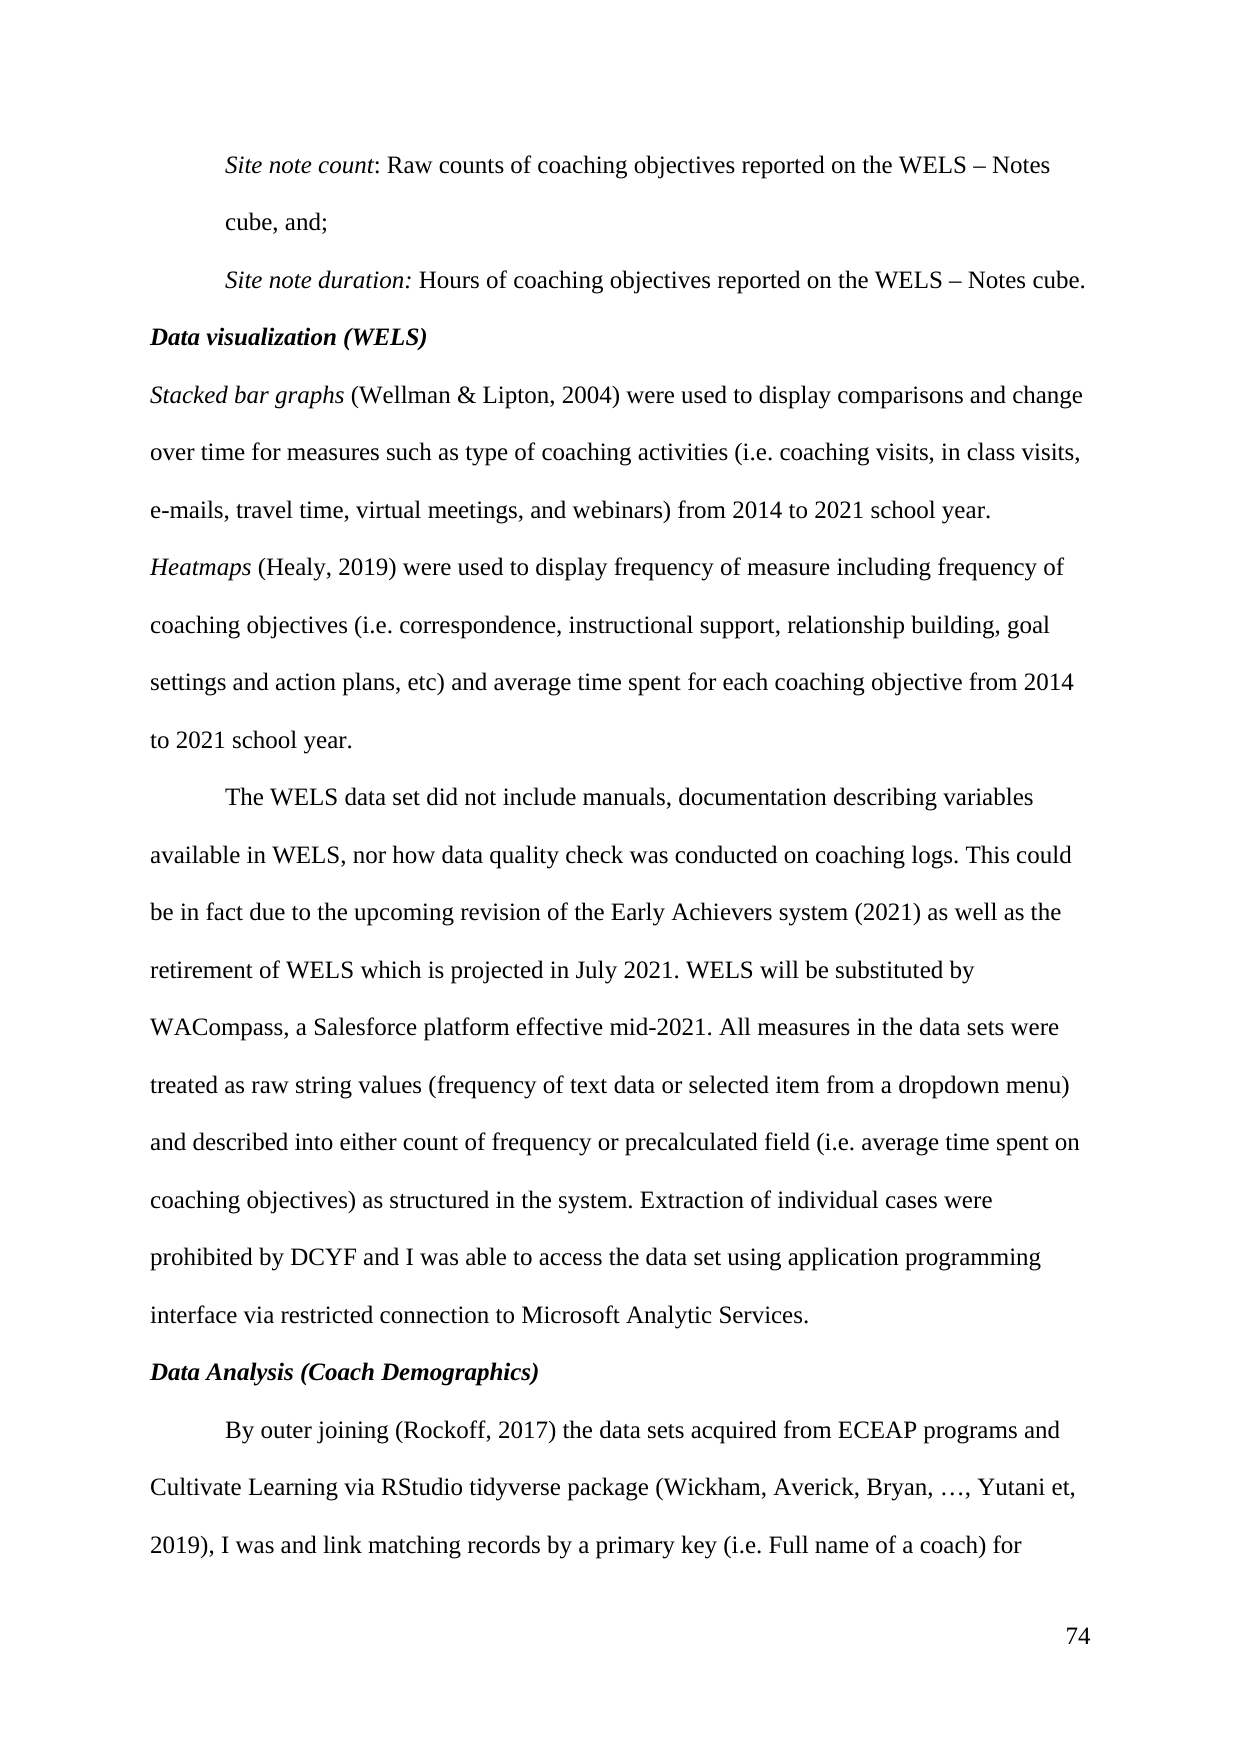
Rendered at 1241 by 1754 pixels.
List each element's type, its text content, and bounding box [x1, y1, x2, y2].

text The WELS data set did not include manuals, documentation describing variables available in WELS, nor how data quality check was conducted on coaching logs. This could be in fact due to the upcoming revision of the Early Achievers system (2021) as well as the retirement of WELS which is projected in July 2021. WELS will be substituted by WACompass, a Salesforce platform effective mid-2021. All measures in the data sets were treated as raw string values (frequency of text data or selected item from a dropdown menu) and described into either count of frequency or precalculated field (i.e. average time spent on coaching objectives) as structured in the system. Extraction of individual cases were prohibited by DCYF and I was able to access the data set using application programming interface via restricted connection to Microsoft Analytic Services. [150, 782, 1090, 1329]
text Data Analysis (Coach Demographics) [150, 1357, 1090, 1386]
list Site note count: Raw counts of coaching objectives reported on the WELS – Notes cube, and; [225, 150, 1090, 236]
list Site note duration: Hours of coaching objectives reported on the WELS – Notes cube. [225, 265, 1090, 294]
text Stacked bar graphs (Wellman & Lipton, 2004) were used to display comparisons and change over time for measures such as type of coaching activities (i.e. coaching visits, in class visits, e-mails, travel time, virtual meetings, and webinars) from 2014 to 2021 school year. Heatmaps (Healy, 2019) were used to display frequency of measure including frequency of coaching objectives (i.e. correspondence, instructional support, relationship building, goal settings and action plans, etc) and average time spent for each coaching objective from 2014 to 2021 school year. [150, 380, 1090, 754]
text Data visualization (WELS) [150, 322, 1090, 351]
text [150, 1415, 1090, 1559]
